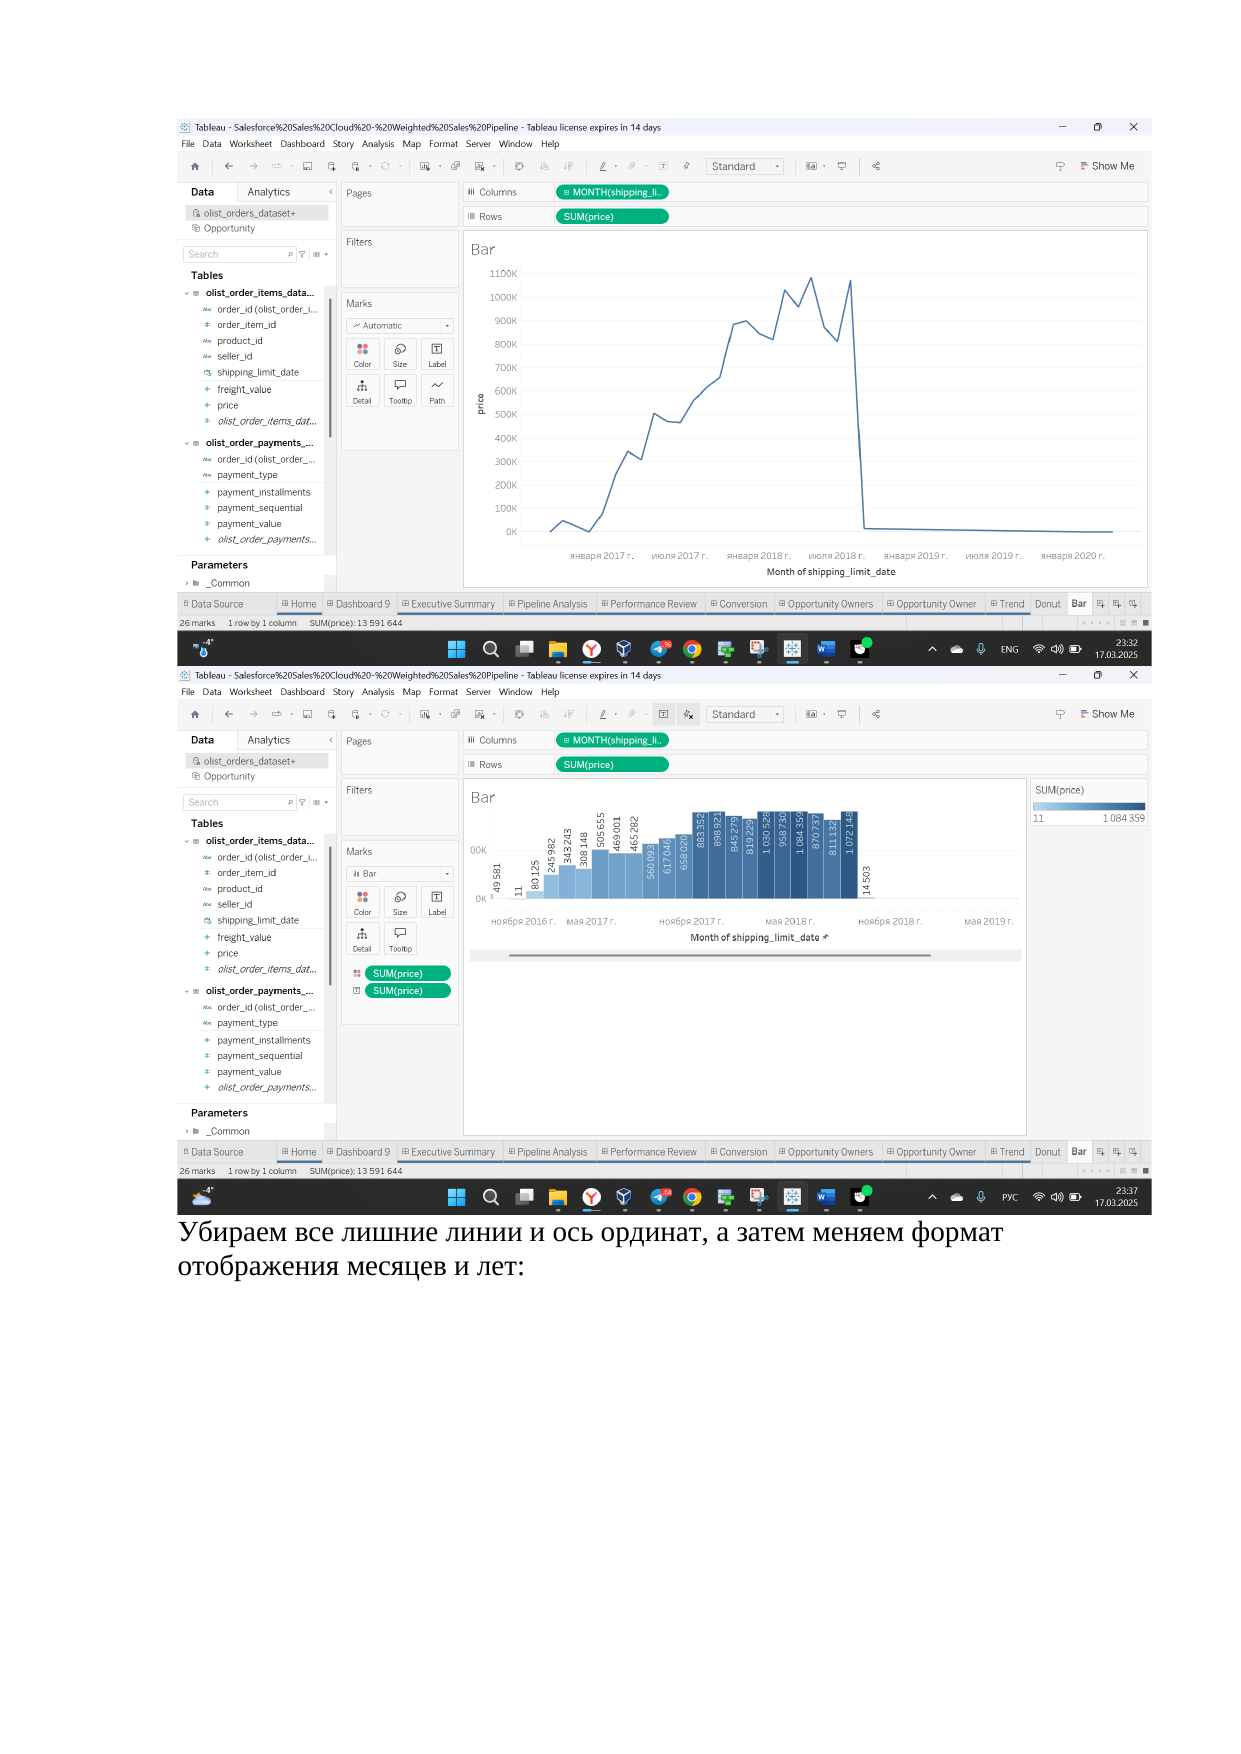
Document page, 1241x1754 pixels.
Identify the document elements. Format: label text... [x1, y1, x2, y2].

picture [177, 118, 1152, 1215]
text Убираем все лишние линии и ось ординат, а затем меняем формат отображения месяцев и лет: [177, 1215, 1152, 1281]
